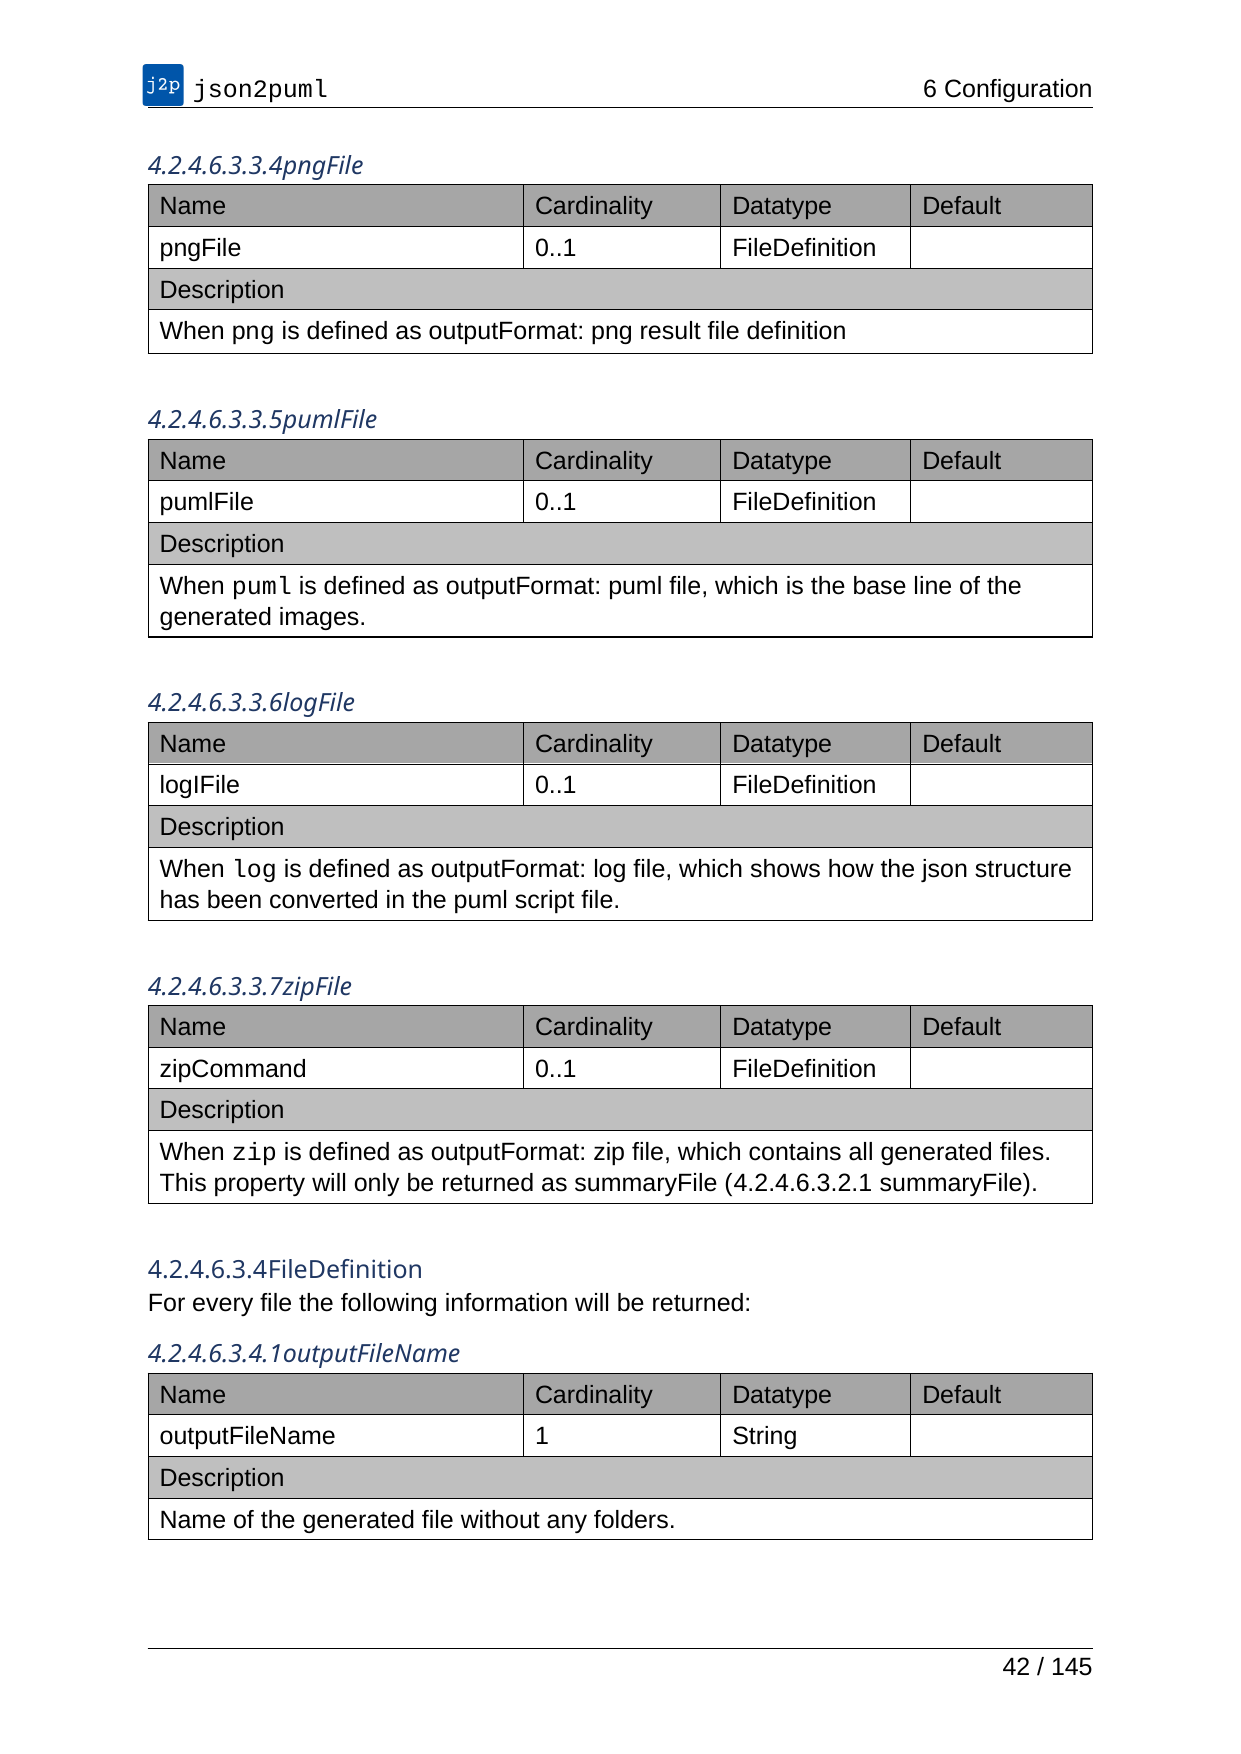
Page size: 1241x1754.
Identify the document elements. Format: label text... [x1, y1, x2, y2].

table_cell zipCommand [149, 1048, 523, 1088]
table_cell Description [149, 269, 1092, 309]
table_cell [911, 765, 1092, 805]
table_cell Description [149, 1457, 1092, 1498]
table_cell 0..1 [524, 1048, 720, 1088]
table_header Default [911, 440, 1092, 480]
subtitle outputFileName [148, 1336, 1093, 1370]
table_cell When png is defined as outputFormat: png result file definition [149, 310, 1092, 353]
table_cell [911, 227, 1092, 268]
table_header Default [911, 723, 1092, 763]
table_cell FileDefinition [721, 765, 910, 805]
table_cell pumlFile [149, 481, 523, 522]
table_header Datatype [721, 723, 910, 763]
table_cell Description [149, 523, 1092, 564]
table_header Cardinality [524, 1006, 720, 1047]
table_header Name [149, 1006, 523, 1047]
table_header Name [149, 440, 523, 480]
table_cell outputFileName [149, 1415, 523, 1456]
table_header Datatype [721, 440, 910, 480]
subtitle pngFile [148, 148, 1093, 182]
table_header Datatype [721, 1006, 910, 1047]
table_header Datatype [721, 185, 910, 226]
table_header Datatype [721, 1374, 910, 1414]
table_cell logIFile [149, 765, 523, 805]
table_cell FileDefinition [721, 227, 910, 268]
table_cell FileDefinition [721, 481, 910, 522]
table_cell pngFile [149, 227, 523, 268]
text For every file the following information will be returned: [148, 1288, 1093, 1317]
table_cell When puml is defined as outputFormat: puml file, which is the base line of the generated images. [149, 565, 1092, 636]
subtitle zipFile [148, 968, 1093, 1002]
table_cell 0..1 [524, 227, 720, 268]
table_cell [911, 1415, 1092, 1456]
subtitle logFile [148, 685, 1093, 719]
table_header Cardinality [524, 1374, 720, 1414]
table_header Default [911, 1006, 1092, 1047]
subtitle FileDefinition [148, 1251, 1093, 1285]
table_cell Name of the generated file without any folders. [149, 1499, 1092, 1539]
table_header Name [149, 185, 523, 226]
subtitle pumlFile [148, 402, 1093, 436]
table_cell [911, 1048, 1092, 1088]
table_cell When zip is defined as outputFormat: zip file, which contains all generated files. This property will only be returned as summaryFile (4.2.4.6.3.2.1 summaryFile). [149, 1131, 1092, 1203]
table_header Default [911, 185, 1092, 226]
table_cell String [721, 1415, 910, 1456]
picture [142, 64, 184, 106]
table_header Name [149, 1374, 523, 1414]
table_cell 1 [524, 1415, 720, 1456]
table_header Name [149, 723, 523, 763]
table_cell 0..1 [524, 481, 720, 522]
table_header Cardinality [524, 440, 720, 480]
table_cell FileDefinition [721, 1048, 910, 1088]
table_header Cardinality [524, 723, 720, 763]
table_cell When log is defined as outputFormat: log file, which shows how the json structure has been converted in the puml script file. [149, 848, 1092, 919]
table_cell [911, 481, 1092, 522]
table_header Cardinality [524, 185, 720, 226]
table_cell 0..1 [524, 765, 720, 805]
table_cell Description [149, 806, 1092, 847]
table_cell Description [149, 1089, 1092, 1130]
table_header Default [911, 1374, 1092, 1414]
